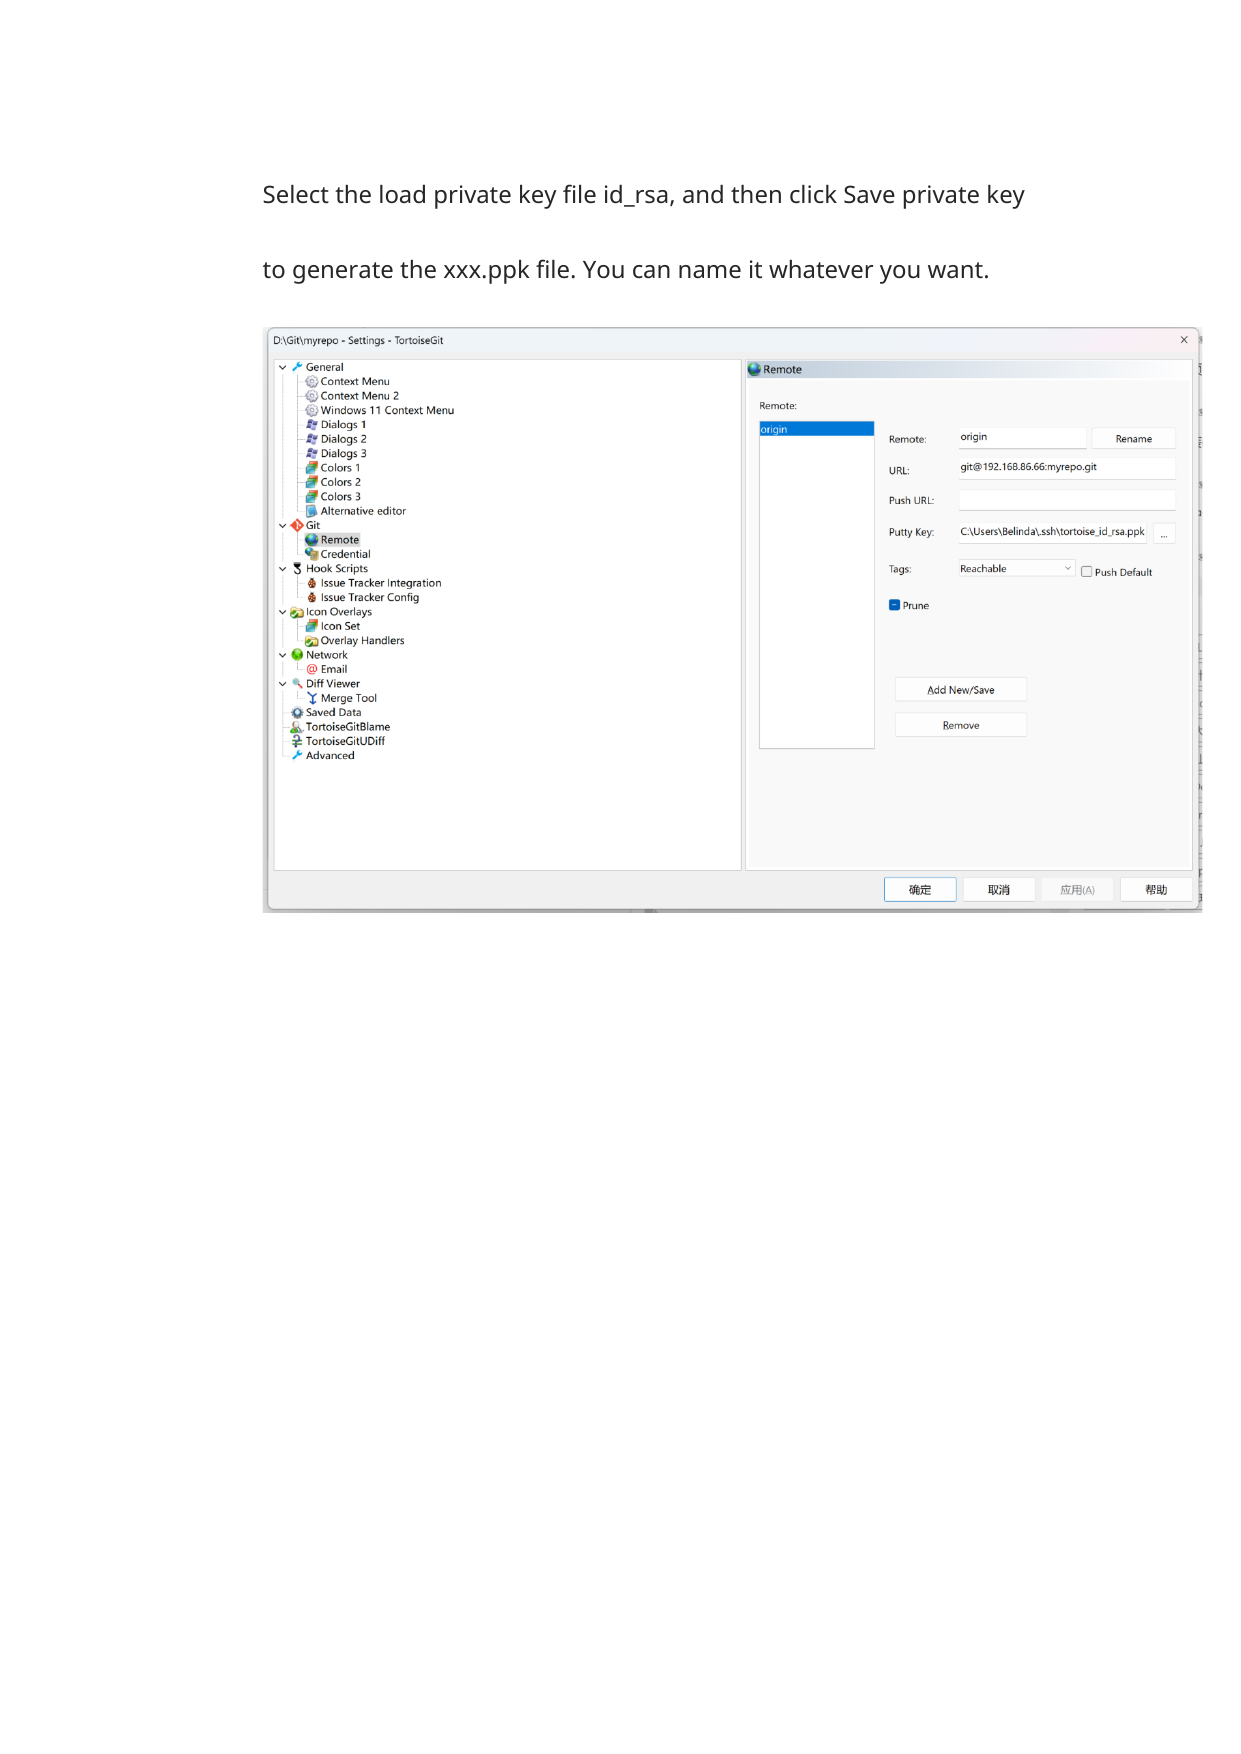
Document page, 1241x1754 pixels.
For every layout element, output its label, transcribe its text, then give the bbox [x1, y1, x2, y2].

picture [262, 327, 1203, 913]
text Select the load private key file id_rsa, and then click Save private key to generate the xxx.ppk file. You can name it whatever you want. [262, 162, 1053, 302]
